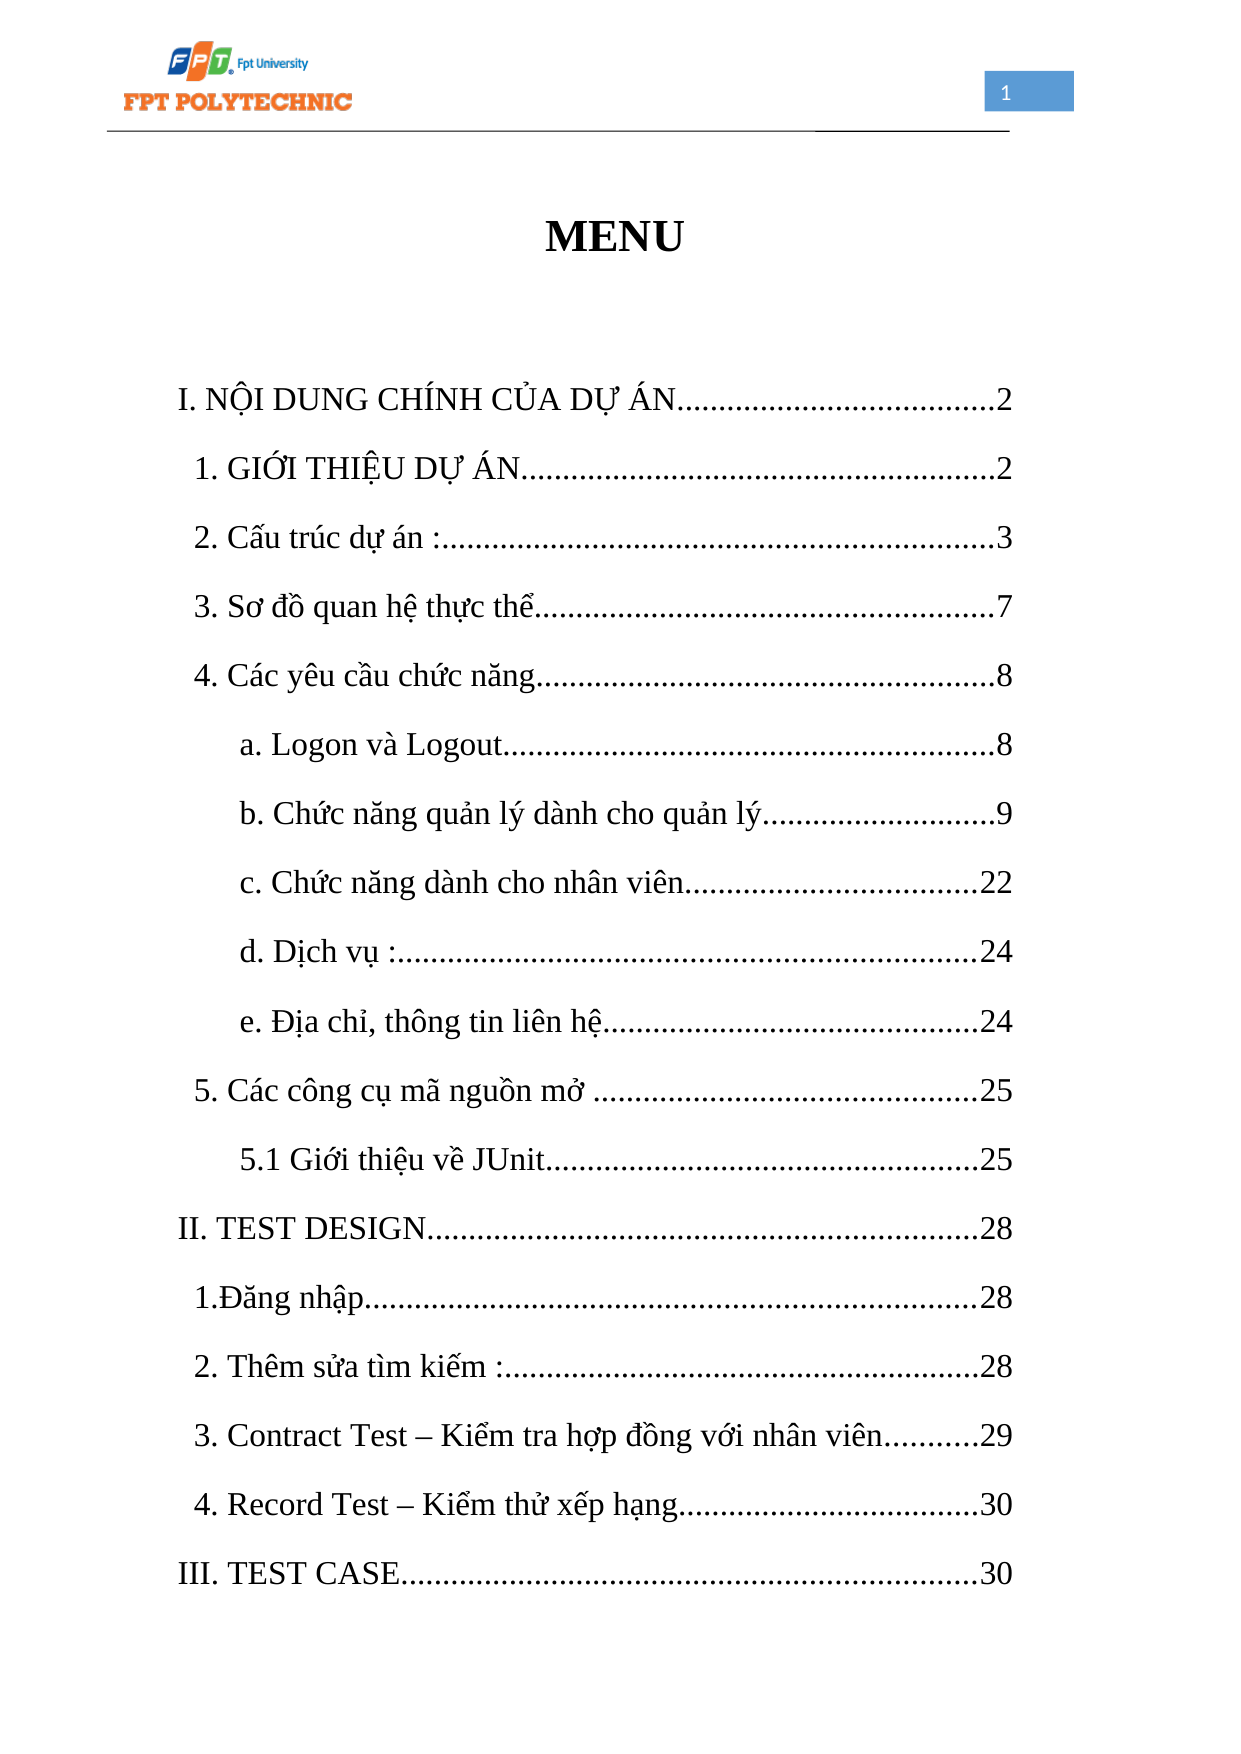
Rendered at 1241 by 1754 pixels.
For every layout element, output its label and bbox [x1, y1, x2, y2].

picture [117, 35, 367, 119]
